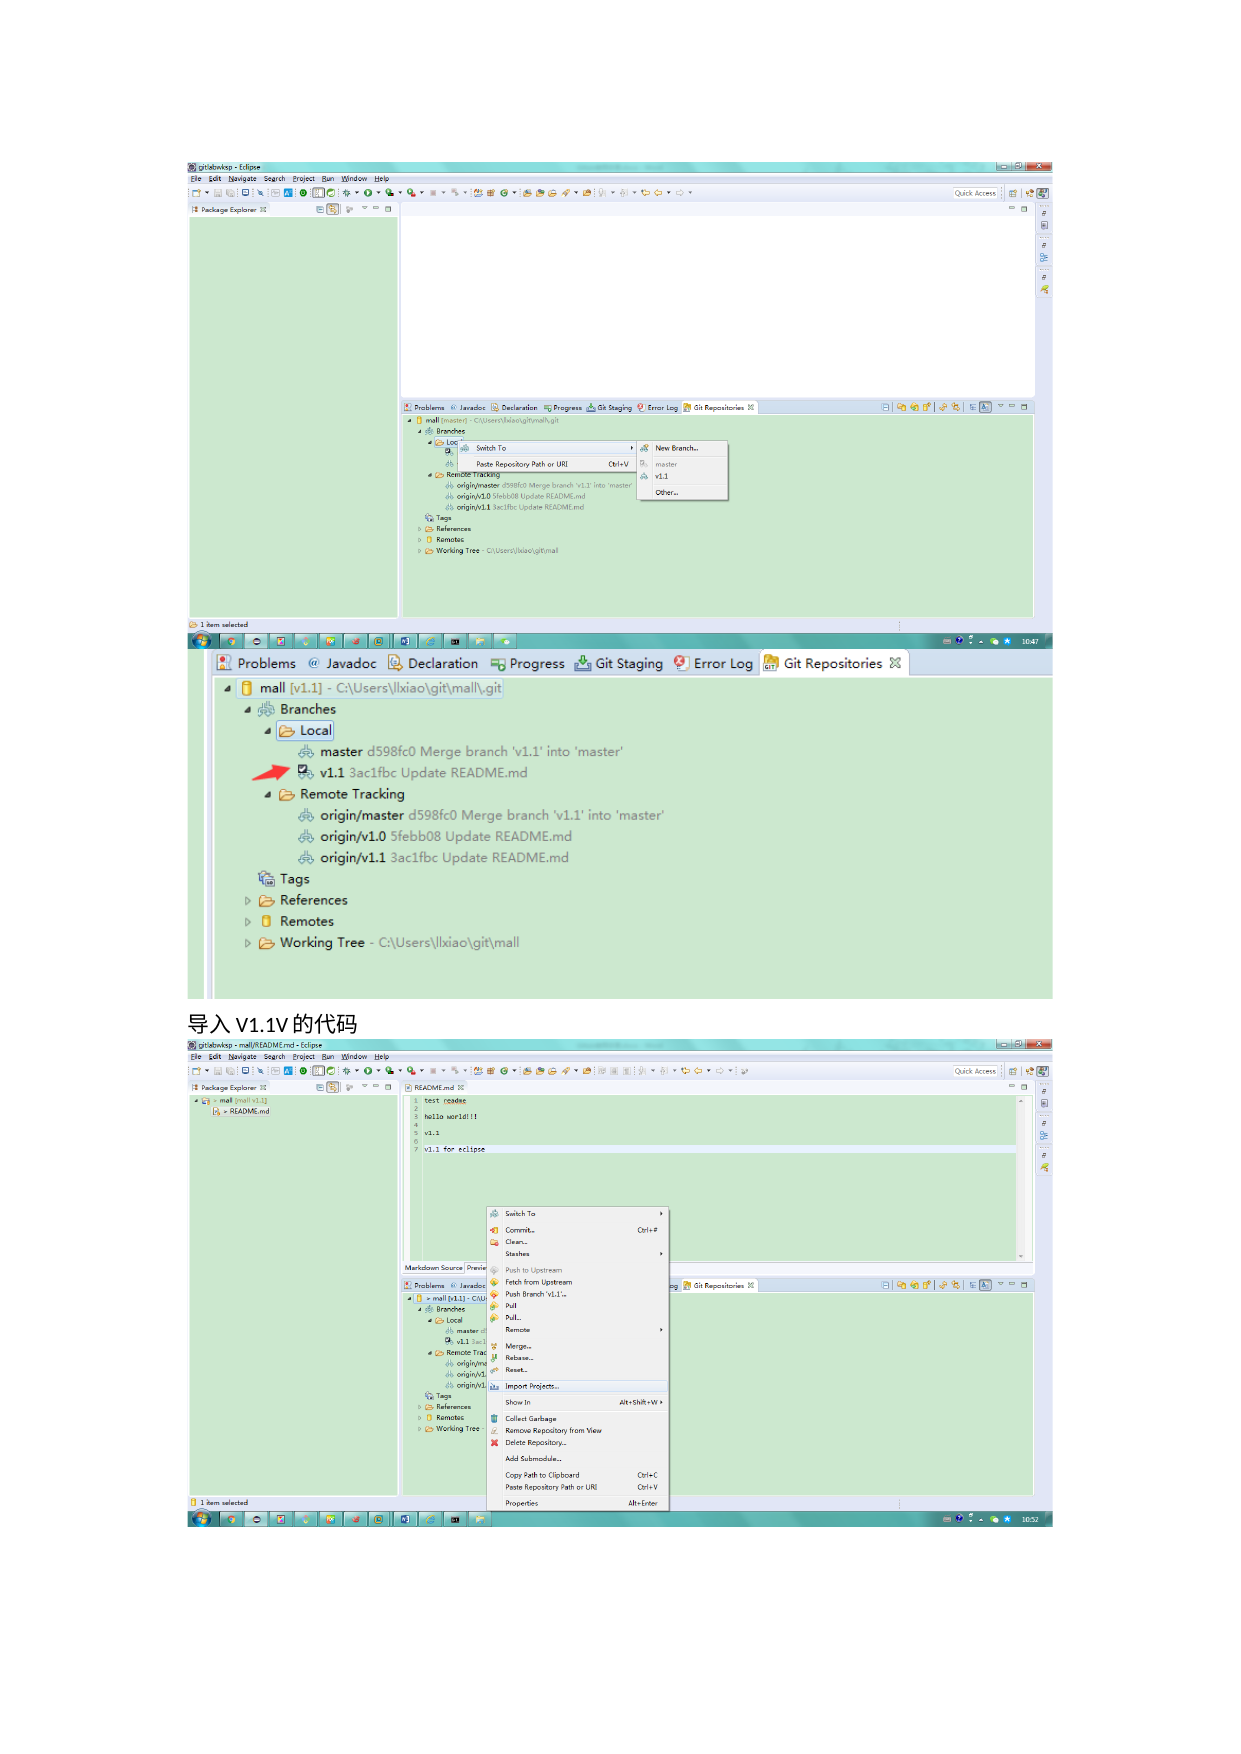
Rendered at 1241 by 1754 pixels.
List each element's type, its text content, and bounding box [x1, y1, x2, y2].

picture [187, 1039, 1053, 1527]
text 导入V1.1V的代码 [187, 1007, 1053, 1039]
picture [187, 162, 1053, 999]
